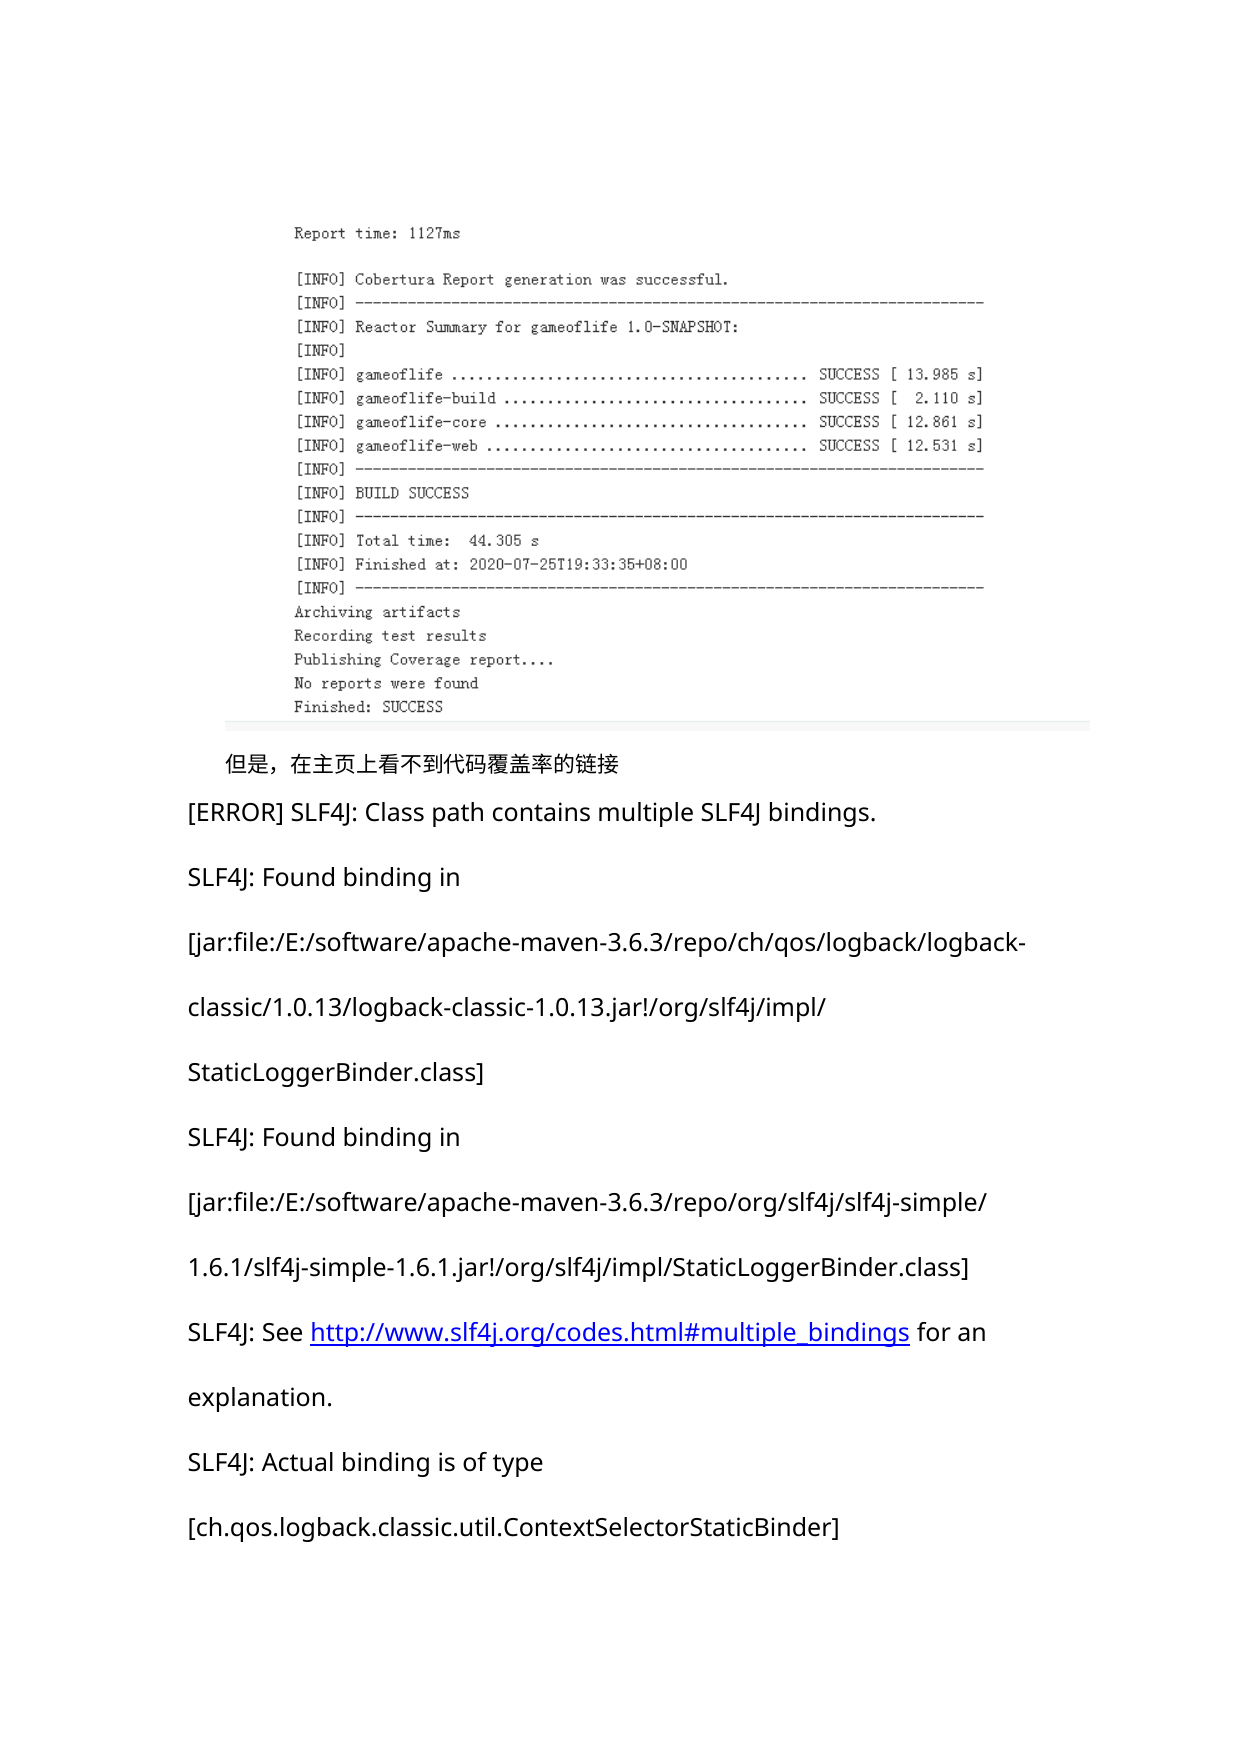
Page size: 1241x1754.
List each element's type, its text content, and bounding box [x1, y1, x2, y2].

text SLF4J: See http://www.slf4j.org/codes.html#multiple_bindings for an explanation. [187, 1299, 1053, 1429]
list 但是，在主页上看不到代码覆盖率的链接 [225, 747, 1053, 779]
text SLF4J: Actual binding is of type [ch.qos.logback.classic.util.ContextSelectorStaticBinder] [187, 1429, 1053, 1559]
text SLF4J: Found binding in [jar:file:/E:/software/apache-maven-3.6.3/repo/org/slf4j/slf4j-simple/1.6.1/slf4j-simple-1.6.1.jar!/org/slf4j/impl/StaticLoggerBinder.class] [187, 1104, 1053, 1299]
picture [225, 227, 1091, 731]
text SLF4J: Found binding in [jar:file:/E:/software/apache-maven-3.6.3/repo/ch/qos/logback/logback-classic/1.0.13/logback-classic-1.0.13.jar!/org/slf4j/impl/StaticLoggerBinder.class] [187, 844, 1053, 1104]
text [ERROR] SLF4J: Class path contains multiple SLF4J bindings. [187, 779, 1053, 844]
